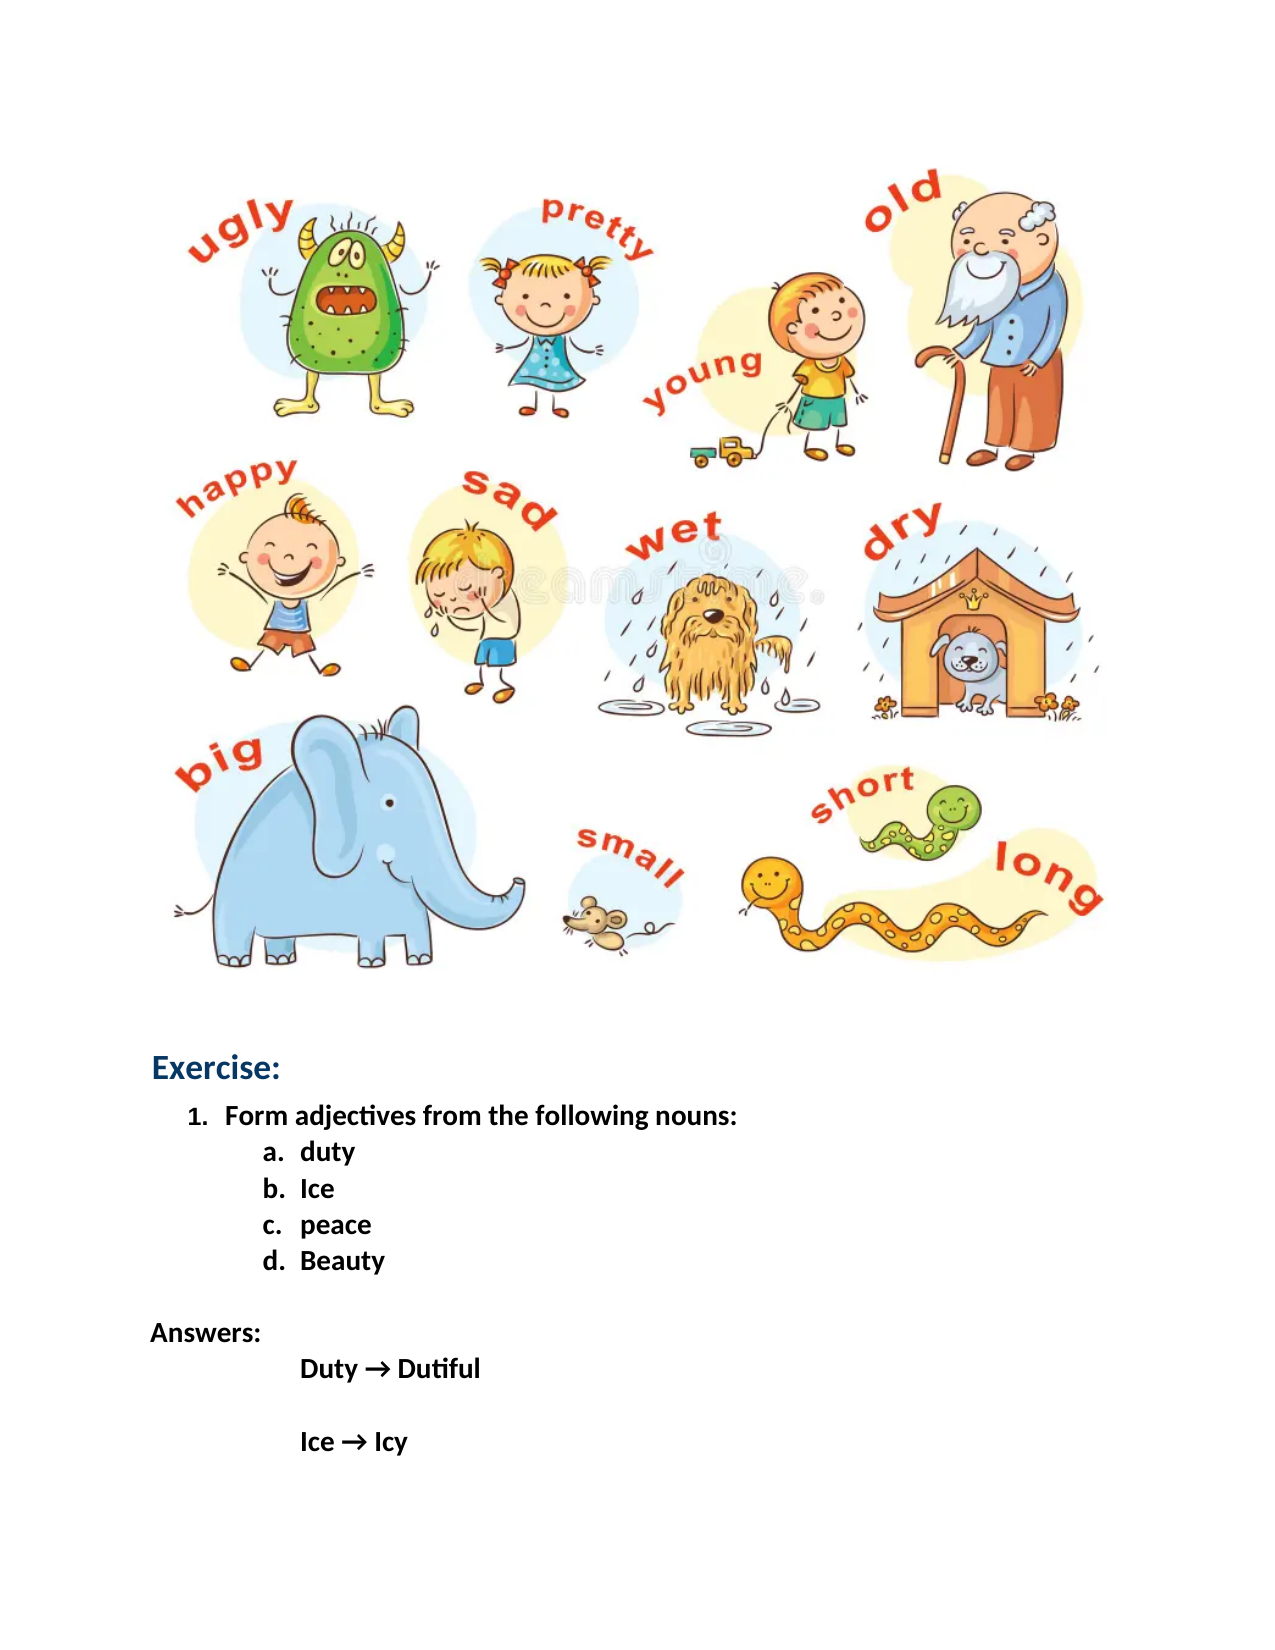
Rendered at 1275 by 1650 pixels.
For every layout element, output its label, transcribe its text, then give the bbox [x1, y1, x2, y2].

text Ice → Icy [300, 1423, 503, 1459]
list Form adjectives from the following nouns: [187, 1097, 1125, 1133]
list Beauty [262, 1242, 1125, 1278]
text Duty → Dutiful [300, 1351, 503, 1386]
list peace [262, 1206, 1125, 1241]
list duty [262, 1133, 1125, 1169]
picture [151, 150, 1127, 988]
subtitle Exercise: [152, 1045, 1125, 1088]
text Answers: [150, 1314, 1125, 1350]
list Ice [262, 1170, 1125, 1205]
